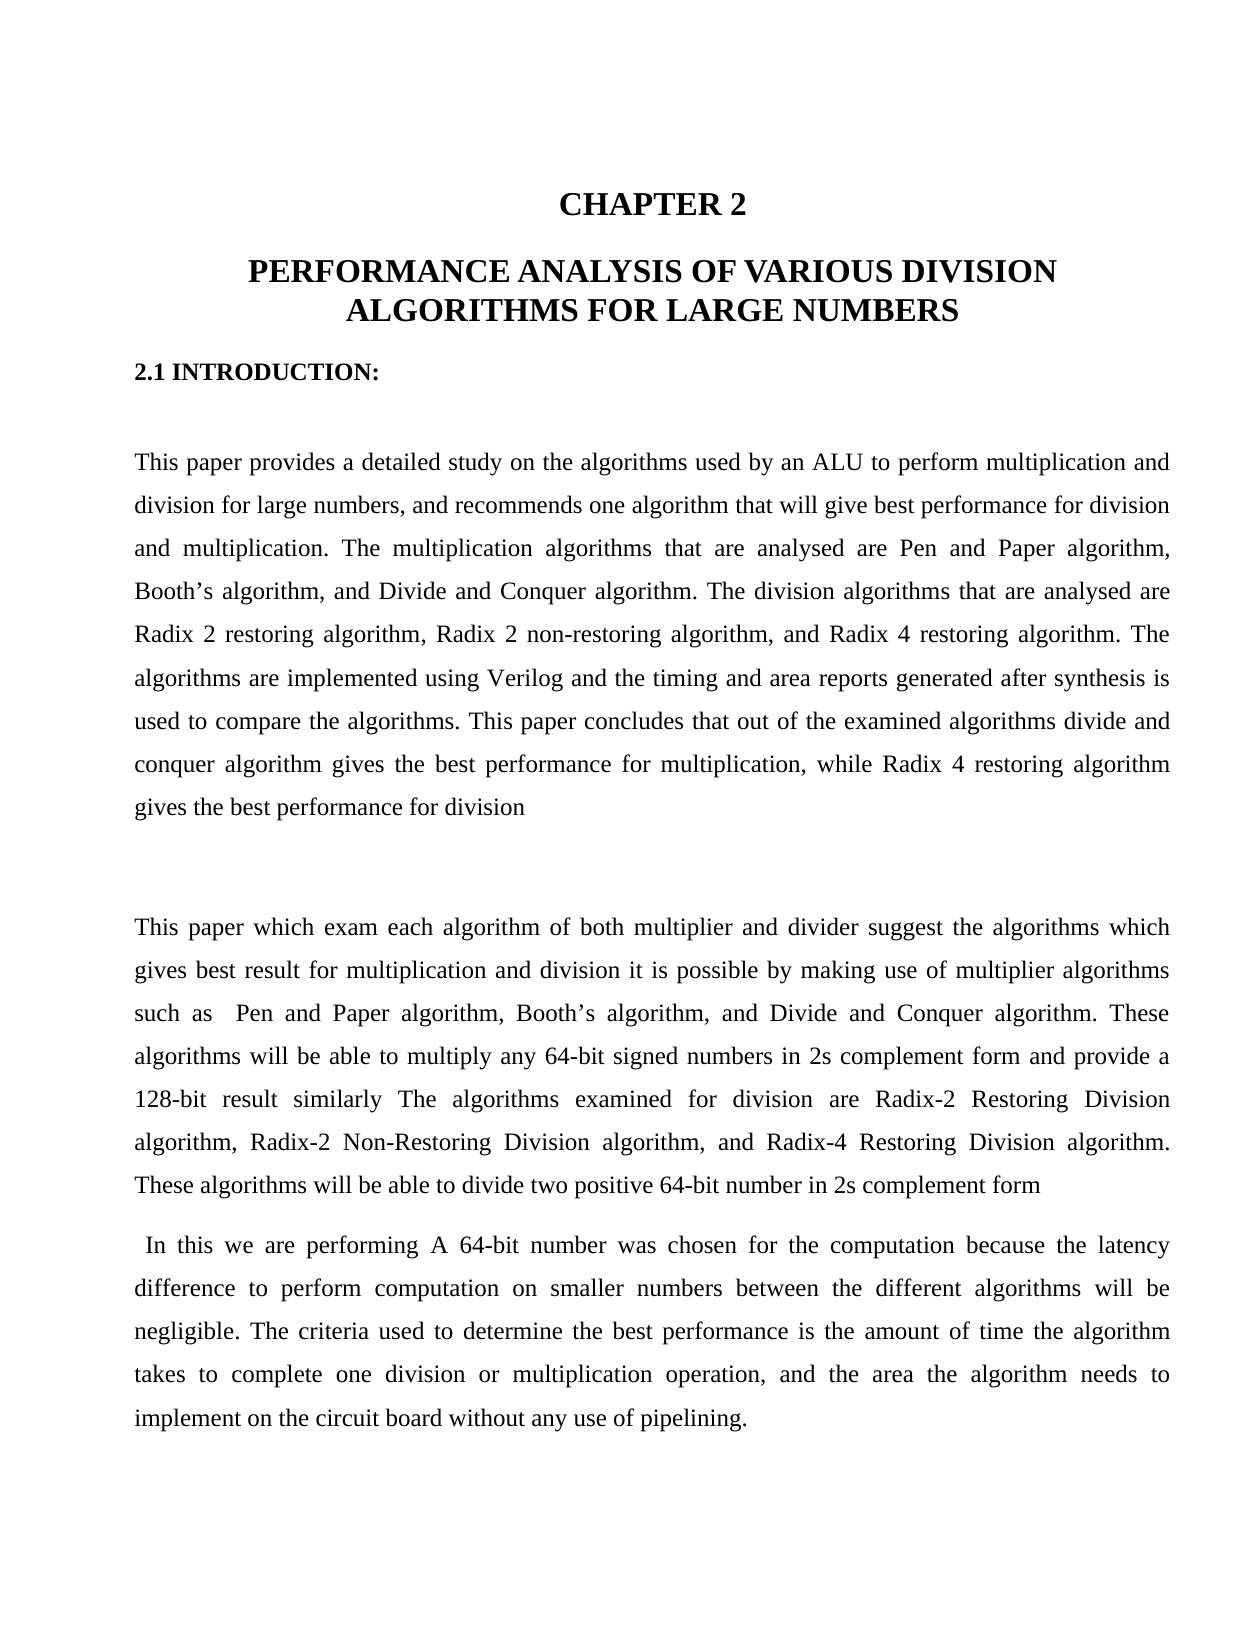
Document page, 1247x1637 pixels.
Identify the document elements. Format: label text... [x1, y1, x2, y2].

subtitle PERFORMANCE ANALYSIS OF VARIOUS DIVISION ALGORITHMS FOR LARGE NUMBERS [134, 252, 1171, 328]
subtitle 2.1 INTRODUCTION: [134, 357, 1171, 386]
text In this we are performing A 64-bit number was chosen for the computation because the latency difference to perform computation on smaller numbers between the different algorithms will be negligible. The criteria used to determine the best performance is the amount of time the algorithm takes to complete one division or multiplication operation, and the area the algorithm needs to implement on the circuit board without any use of pipelining. [134, 1230, 1171, 1431]
text This paper provides a detailed study on the algorithms used by an ALU to perform multiplication and division for large numbers, and recommends one algorithm that will give best performance for division and multiplication. The multiplication algorithms that are analysed are Pen and Paper algorithm, Booth’s algorithm, and Divide and Conquer algorithm. The division algorithms that are analysed are Radix 2 restoring algorithm, Radix 2 non-restoring algorithm, and Radix 4 restoring algorithm. The algorithms are implemented using Verilog and the timing and area reports generated after synthesis is used to compare the algorithms. This paper concludes that out of the examined algorithms divide and conquer algorithm gives the best performance for multiplication, while Radix 4 restoring algorithm gives the best performance for division [134, 447, 1171, 821]
subtitle CHAPTER 2 [134, 184, 1171, 222]
text This paper which exam each algorithm of both multiplier and divider suggest the algorithms which gives best result for multiplication and division it is possible by making use of multiplier algorithms such as Pen and Paper algorithm, Booth’s algorithm, and Divide and Conquer algorithm. These algorithms will be able to multiply any 64-bit signed numbers in 2s complement form and provide a 128-bit result similarly The algorithms examined for division are Radix-2 Restoring Division algorithm, Radix-2 Non-Restoring Division algorithm, and Radix-4 Restoring Division algorithm. These algorithms will be able to divide two positive 64-bit number in 2s complement form [134, 912, 1171, 1199]
